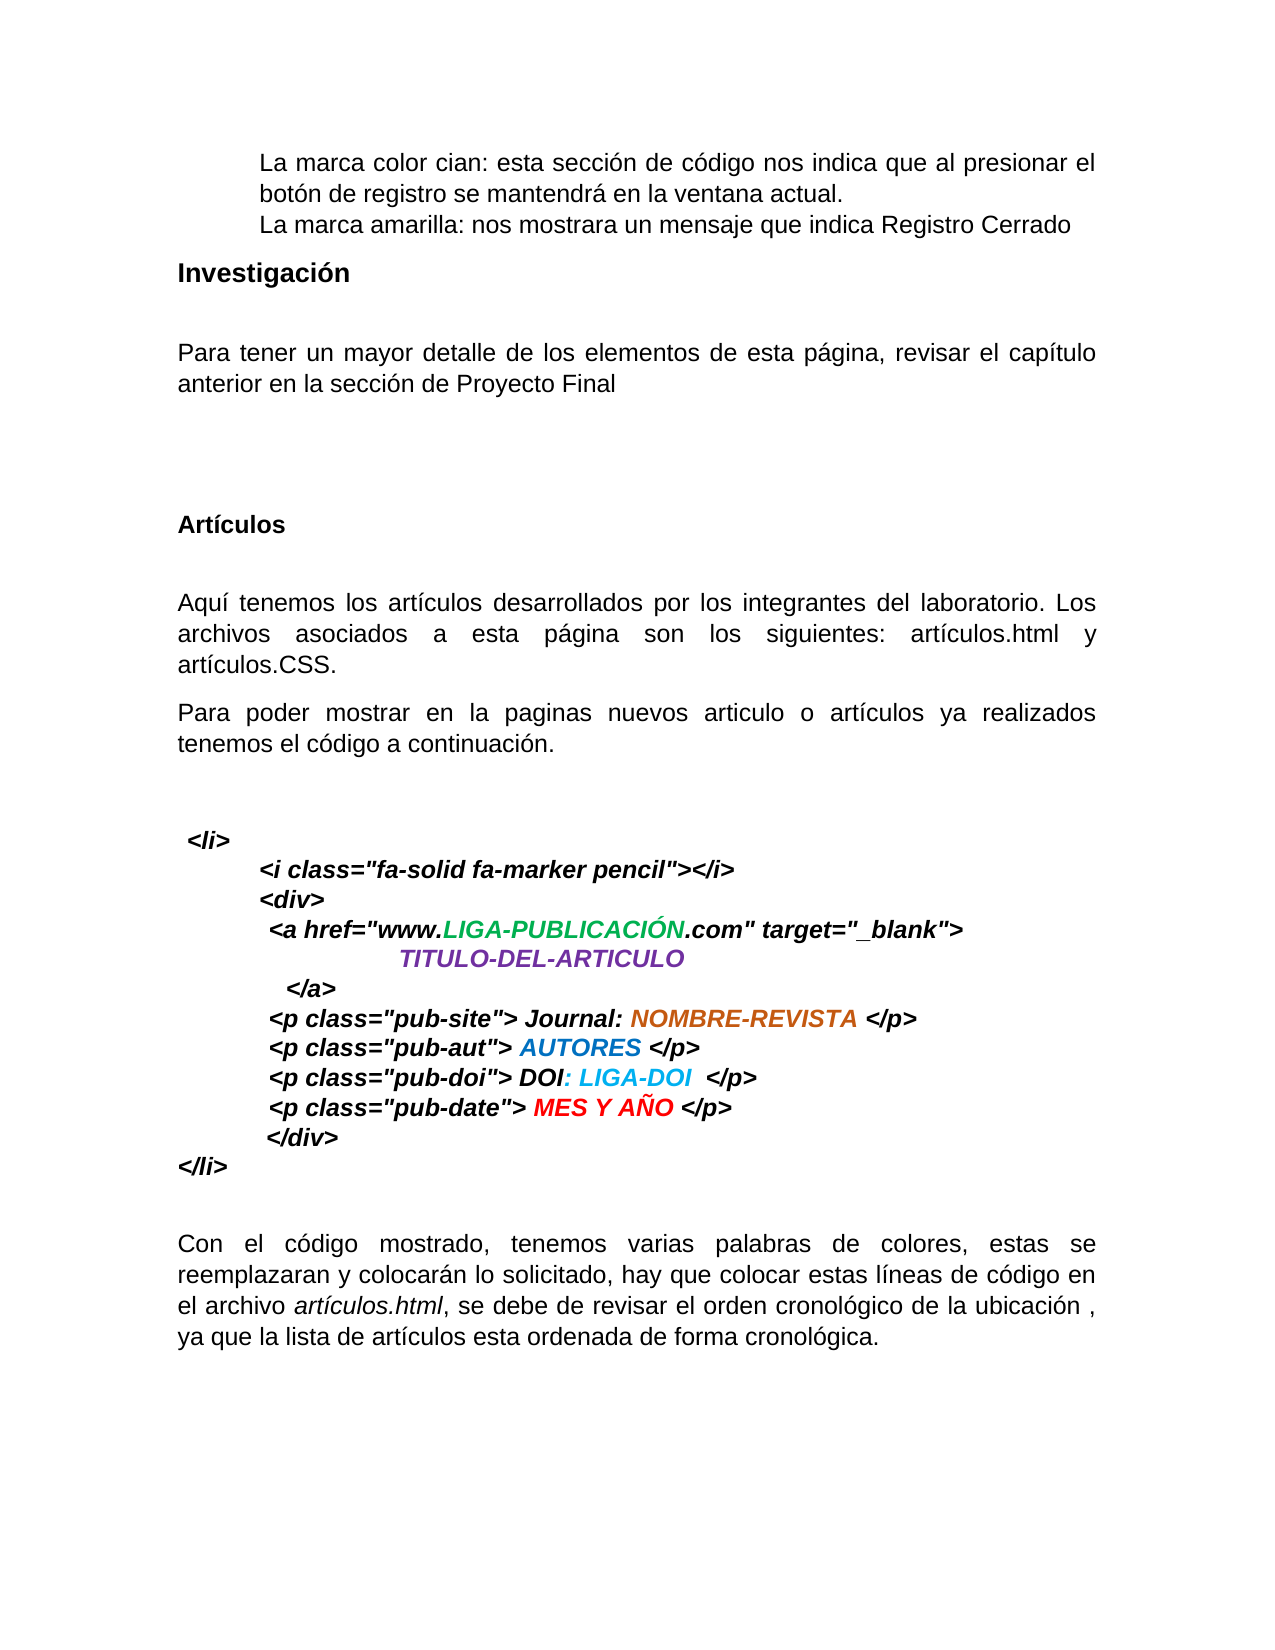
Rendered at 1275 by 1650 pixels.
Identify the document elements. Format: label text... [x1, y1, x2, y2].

text Con el código mostrado, tenemos varias palabras de colores, estas se reemplazaran y colocarán lo solicitado, hay que colocar estas líneas de código en el archivo artículos.html, se debe de revisar el orden cronológico de la ubicación , ya que la lista de artículos esta ordenada de forma cronológica. [177, 1229, 1098, 1351]
text <p class="pub-doi"> DOI: LIGA-DOI </p> [177, 1062, 1098, 1092]
subtitle Artículos [177, 511, 1098, 539]
text </a> [251, 973, 1098, 1003]
text TITULO-DEL-ARTICULO [177, 943, 1098, 973]
text <p class="pub-aut"> AUTORES </p> [177, 1032, 1098, 1062]
text </div> [177, 1122, 1098, 1151]
text Aquí tenemos los artículos desarrollados por los integrantes del laboratorio. Los archivos asociados a esta página son los siguientes: artículos.html y artículos.CSS. [177, 588, 1098, 679]
list La marca color cian: esta sección de código nos indica que al presionar el botón de registro se mantendrá en la ventana actual. [259, 148, 1098, 207]
text Para poder mostrar en la paginas nuevos articulo o artículos ya realizados tenemos el código a continuación. [177, 698, 1098, 758]
text <a href="www.LIGA-PUBLICACIÓN.com" target="_blank"> [177, 914, 1098, 943]
text <div> [177, 884, 1098, 914]
text <p class="pub-date"> MES Y AÑO </p> [177, 1092, 1098, 1122]
list La marca amarilla: nos mostrara un mensaje que indica Registro Cerrado [259, 210, 1098, 238]
text Para tener un mayor detalle de los elementos de esta página, revisar el capítulo anterior en la sección de Proyecto Final [177, 338, 1098, 398]
text <p class="pub-site"> Journal: NOMBRE-REVISTA </p> [177, 1003, 1098, 1032]
text </li> [177, 1151, 1098, 1181]
text <li> [177, 825, 1098, 854]
subtitle Investigación [177, 257, 1098, 289]
text <i class="fa-solid fa-marker pencil"></i> [177, 854, 1098, 884]
